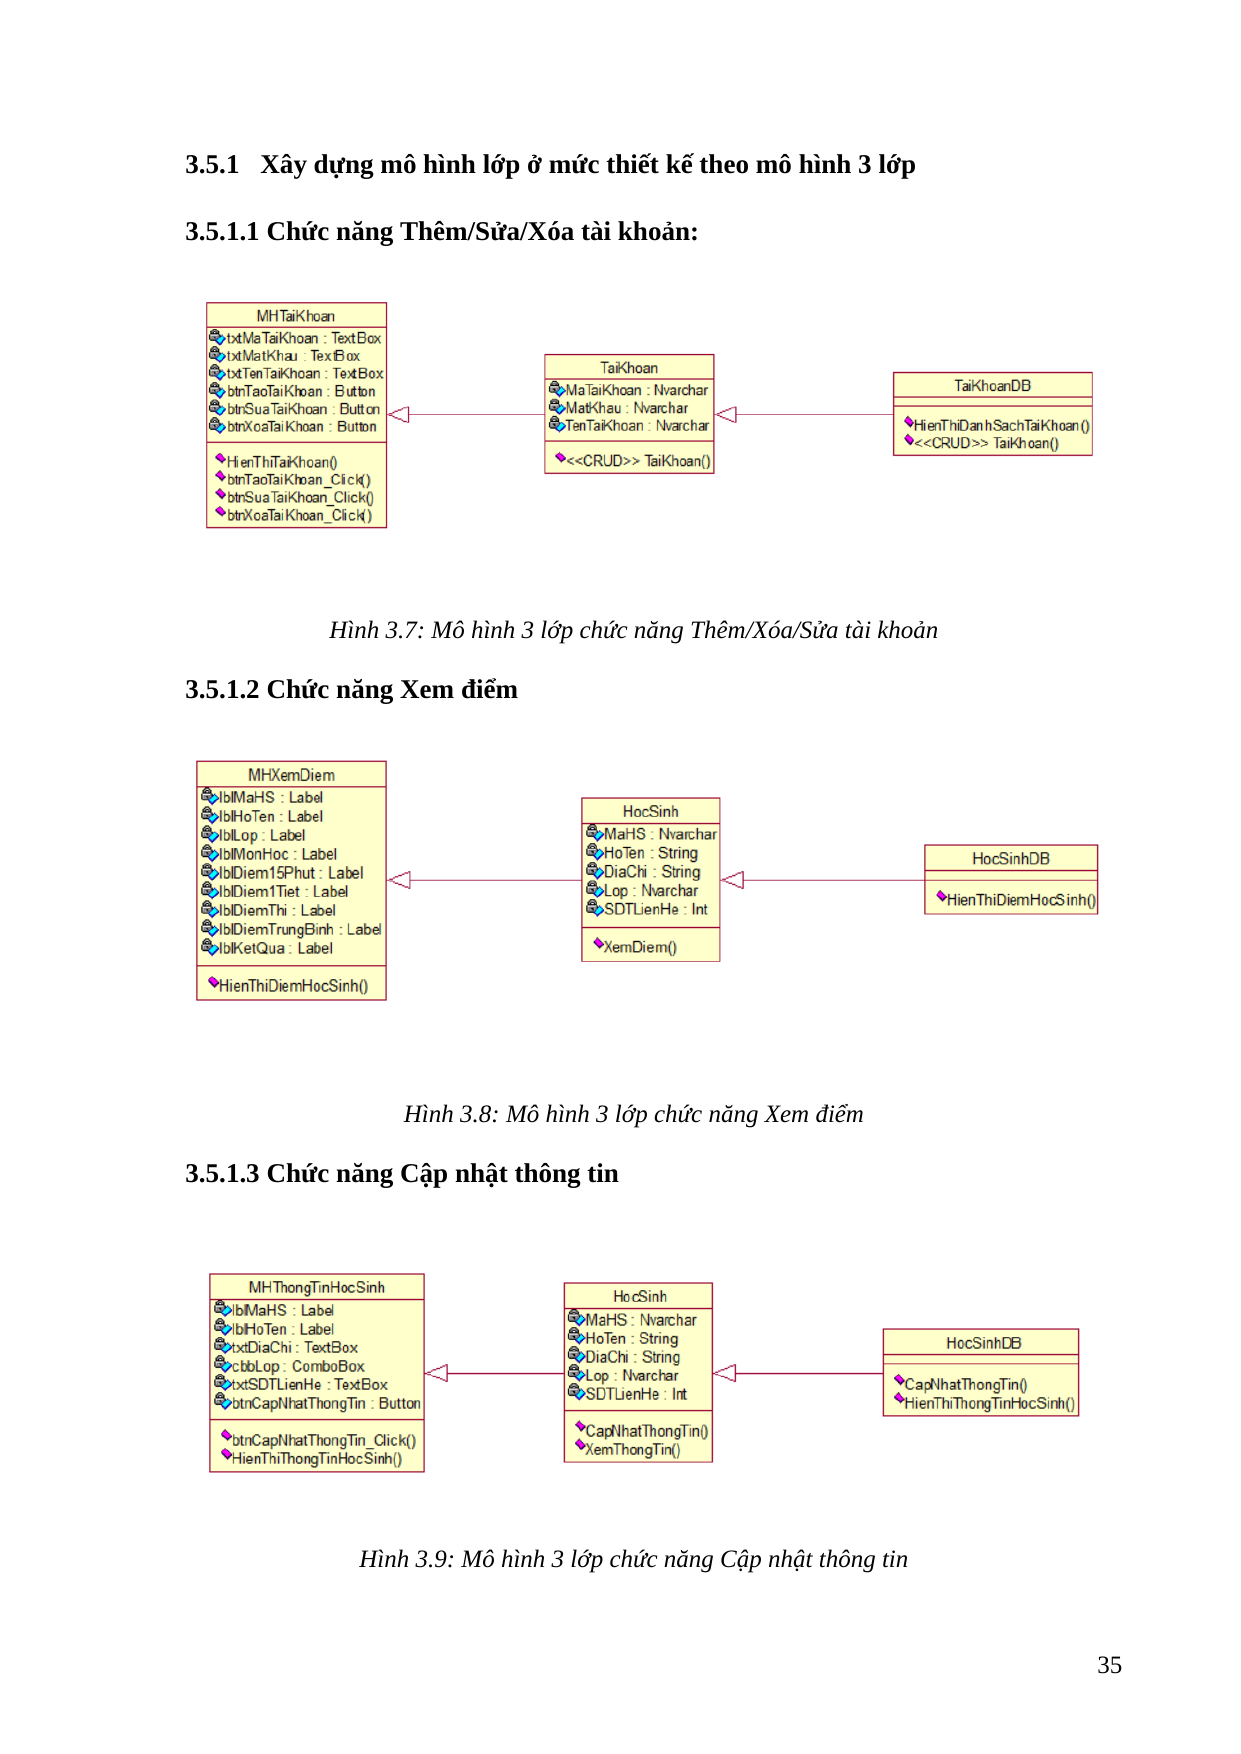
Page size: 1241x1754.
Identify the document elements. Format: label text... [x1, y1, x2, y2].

picture [147, 261, 1123, 607]
picture [147, 1203, 1123, 1536]
text Hình 3.8: Mô hình 3 lớp chức năng Xem điểm [148, 1099, 1122, 1127]
text Hình 3.7: Mô hình 3 lớp chức năng Thêm/Xóa/Sửa tài khoản [148, 615, 1122, 644]
subtitle 3.5.1.2 Chức năng Xem điểm [148, 673, 1122, 704]
text Hình 3.9: Mô hình 3 lớp chức năng Cập nhật thông tin [148, 1544, 1122, 1573]
subtitle 3.5.1.3 Chức năng Cập nhật thông tin [148, 1157, 1122, 1188]
subtitle 3.5.1.1 Chức năng Thêm/Sửa/Xóa tài khoản: [148, 215, 1122, 246]
picture [147, 719, 1123, 1091]
subtitle Xây dựng mô hình lớp ở mức thiết kế theo mô hình 3 lớp [185, 148, 1122, 179]
